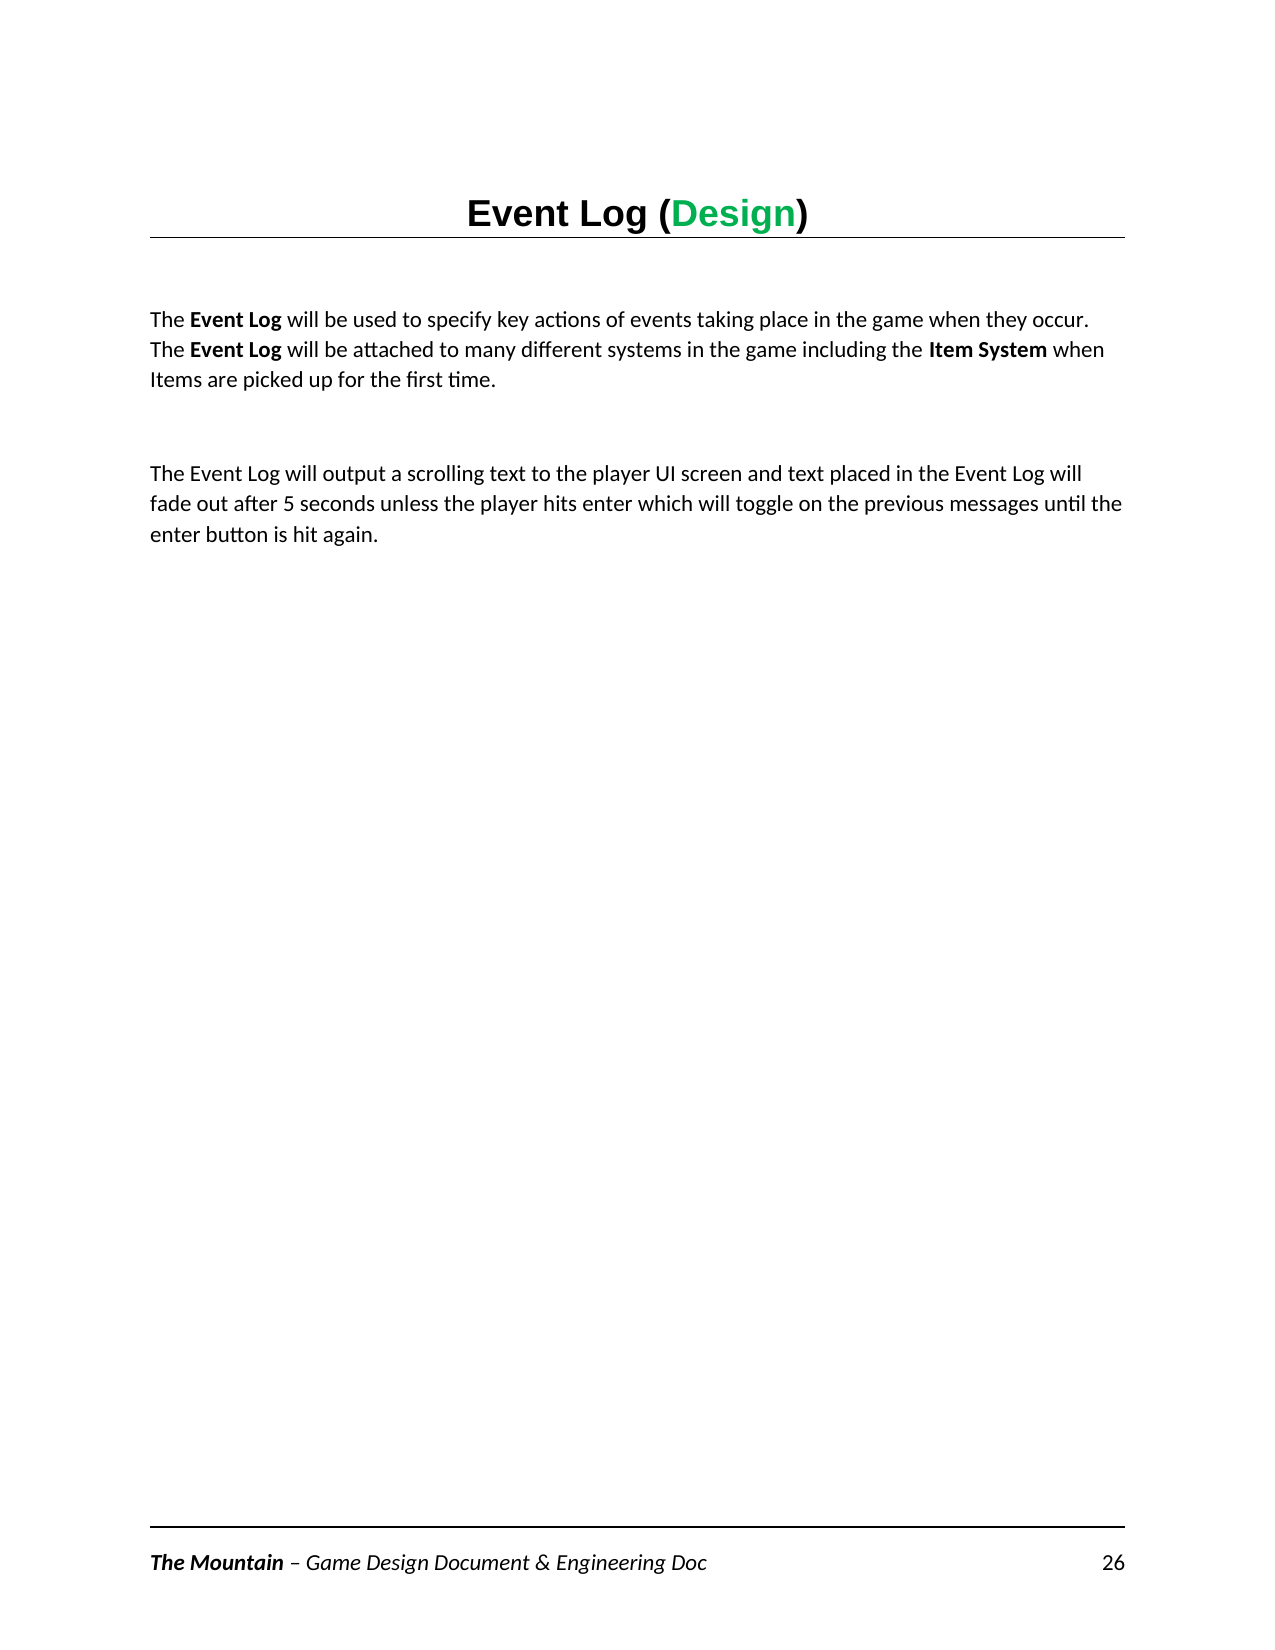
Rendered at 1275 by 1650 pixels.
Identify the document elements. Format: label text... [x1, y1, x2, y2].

text The Event Log will be used to specify key actions of events taking place in the game when they occur. The Event Log will be attached to many different systems in the game including the Item System when Items are picked up for the first time. [150, 305, 1125, 393]
text The Event Log will output a scrolling text to the player UI screen and text placed in the Event Log will fade out after 5 seconds unless the player hits enter which will toggle on the previous messages until the enter button is hit again. [150, 459, 1125, 548]
subtitle Event Log (Design) [150, 192, 1125, 237]
